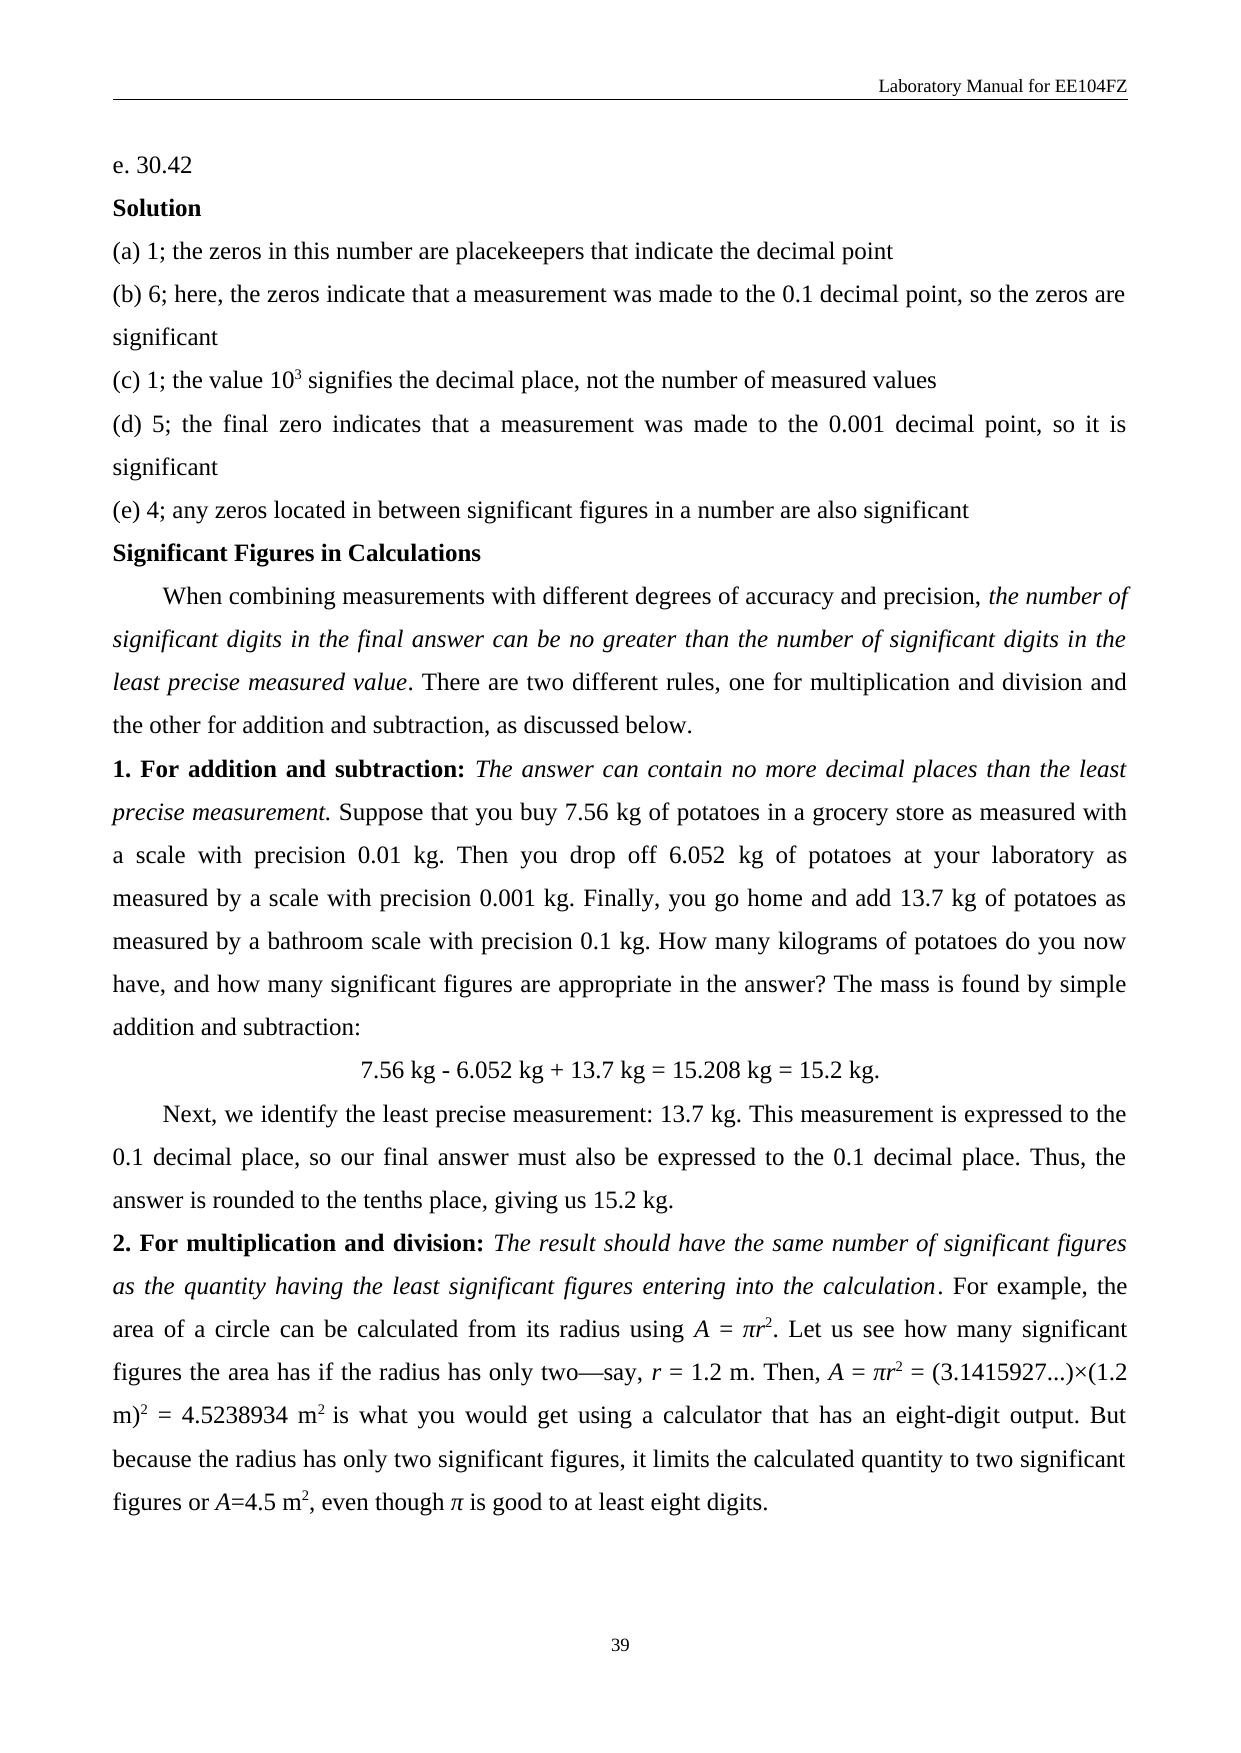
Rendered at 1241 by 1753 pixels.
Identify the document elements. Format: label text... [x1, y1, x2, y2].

text (a) 1; the zeros in this number are placekeepers that indicate the decimal point [112, 236, 1128, 265]
text 7.56 kg - 6.052 kg + 13.7 kg = 15.208 kg = 15.2 kg. [112, 1056, 1128, 1084]
text (d) 5; the final zero indicates that a measurement was made to the 0.001 decimal point, so it is significant [112, 409, 1128, 481]
text Significant Figures in Calculations [112, 538, 1128, 567]
text (c) 1; the value 103 signifies the decimal place, not the number of measured values [112, 366, 1128, 394]
text e. 30.42 [112, 150, 1128, 179]
text (e) 4; any zeros located in between significant figures in a number are also significant [112, 495, 1128, 524]
text (b) 6; here, the zeros indicate that a measurement was made to the 0.1 decimal point, so the zeros are significant [112, 279, 1128, 351]
text When combining measurements with different degrees of accuracy and precision, the number of significant digits in the final answer can be no greater than the number of significant digits in the least precise measured value. There are two different rules, one for multiplication and division and the other for addition and subtraction, as discussed below. [112, 581, 1128, 739]
text Solution [112, 193, 1128, 222]
text 1. For addition and subtraction: The answer can contain no more decimal places than the least precise measurement. Suppose that you buy 7.56 kg of potatoes in a grocery store as measured with a scale with precision 0.01 kg. Then you drop off 6.052 kg of potatoes at your laboratory as measured by a scale with precision 0.001 kg. Finally, you go home and add 13.7 kg of potatoes as measured by a bathroom scale with precision 0.1 kg. How many kilograms of potatoes do you now have, and how many significant figures are appropriate in the answer? The mass is found by simple addition and subtraction: [112, 754, 1128, 1041]
text 2. For multiplication and division: The result should have the same number of significant figures as the quantity having the least significant figures entering into the calculation. For example, the area of a circle can be calculated from its radius using A = πr2. Let us see how many significant figures the area has if the radius has only two—say, r = 1.2 m. Then, A = πr2 = (3.1415927...)×(1.2 m)2 = 4.5238934 m2 is what you would get using a calculator that has an eight-digit output. But because the radius has only two significant figures, it limits the calculated quantity to two significant figures or A=4.5 m2, even though π is good to at least eight digits. [112, 1228, 1128, 1516]
text Next, we identify the least precise measurement: 13.7 kg. This measurement is expressed to the 0.1 decimal place, so our final answer must also be expressed to the 0.1 decimal place. Thus, the answer is rounded to the tenths place, giving us 15.2 kg. [112, 1099, 1128, 1214]
